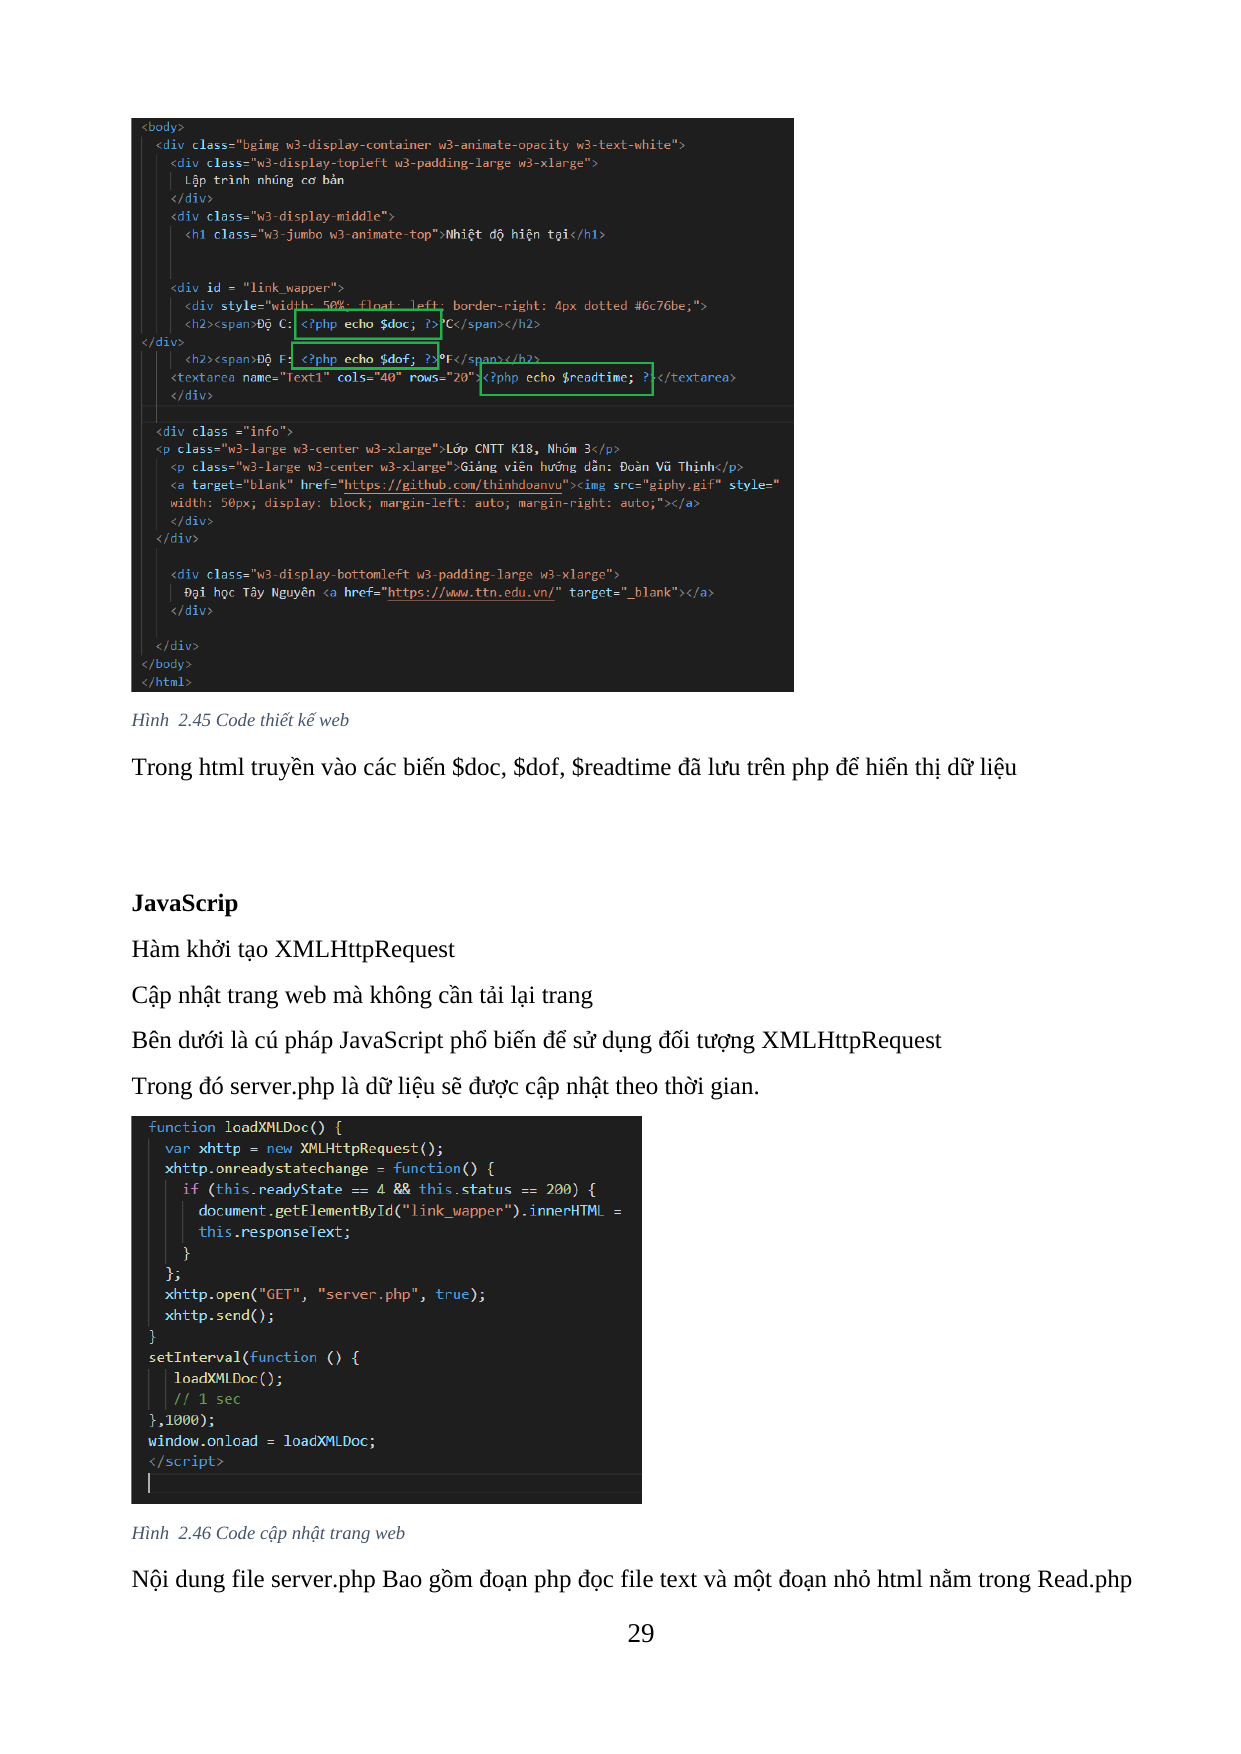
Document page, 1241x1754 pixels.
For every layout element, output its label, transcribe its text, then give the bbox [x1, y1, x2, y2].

text Bên dưới là cú pháp JavaScript phổ biến để sử dụng đối tượng XMLHttpRequest [90, 1025, 1150, 1054]
text Trong đó server.php là dữ liệu sẽ được cập nhật theo thời gian. [90, 1071, 1150, 1100]
picture [131, 1116, 642, 1504]
text Hàm khởi tạo XMLHttpRequest [90, 934, 1150, 963]
text Trong html truyền vào các biến $doc, $dof, $readtime đã lưu trên php để hiển thị dữ liệu [90, 752, 1150, 780]
text Cập nhật trang web mà không cần tải lại trang [90, 980, 1150, 1008]
text Nội dung file server.php Bao gồm đoạn php đọc file text và một đoạn nhỏ html nằm trong Read.php [90, 1564, 1150, 1593]
picture [131, 118, 794, 692]
text JavaScrip [90, 888, 1150, 917]
